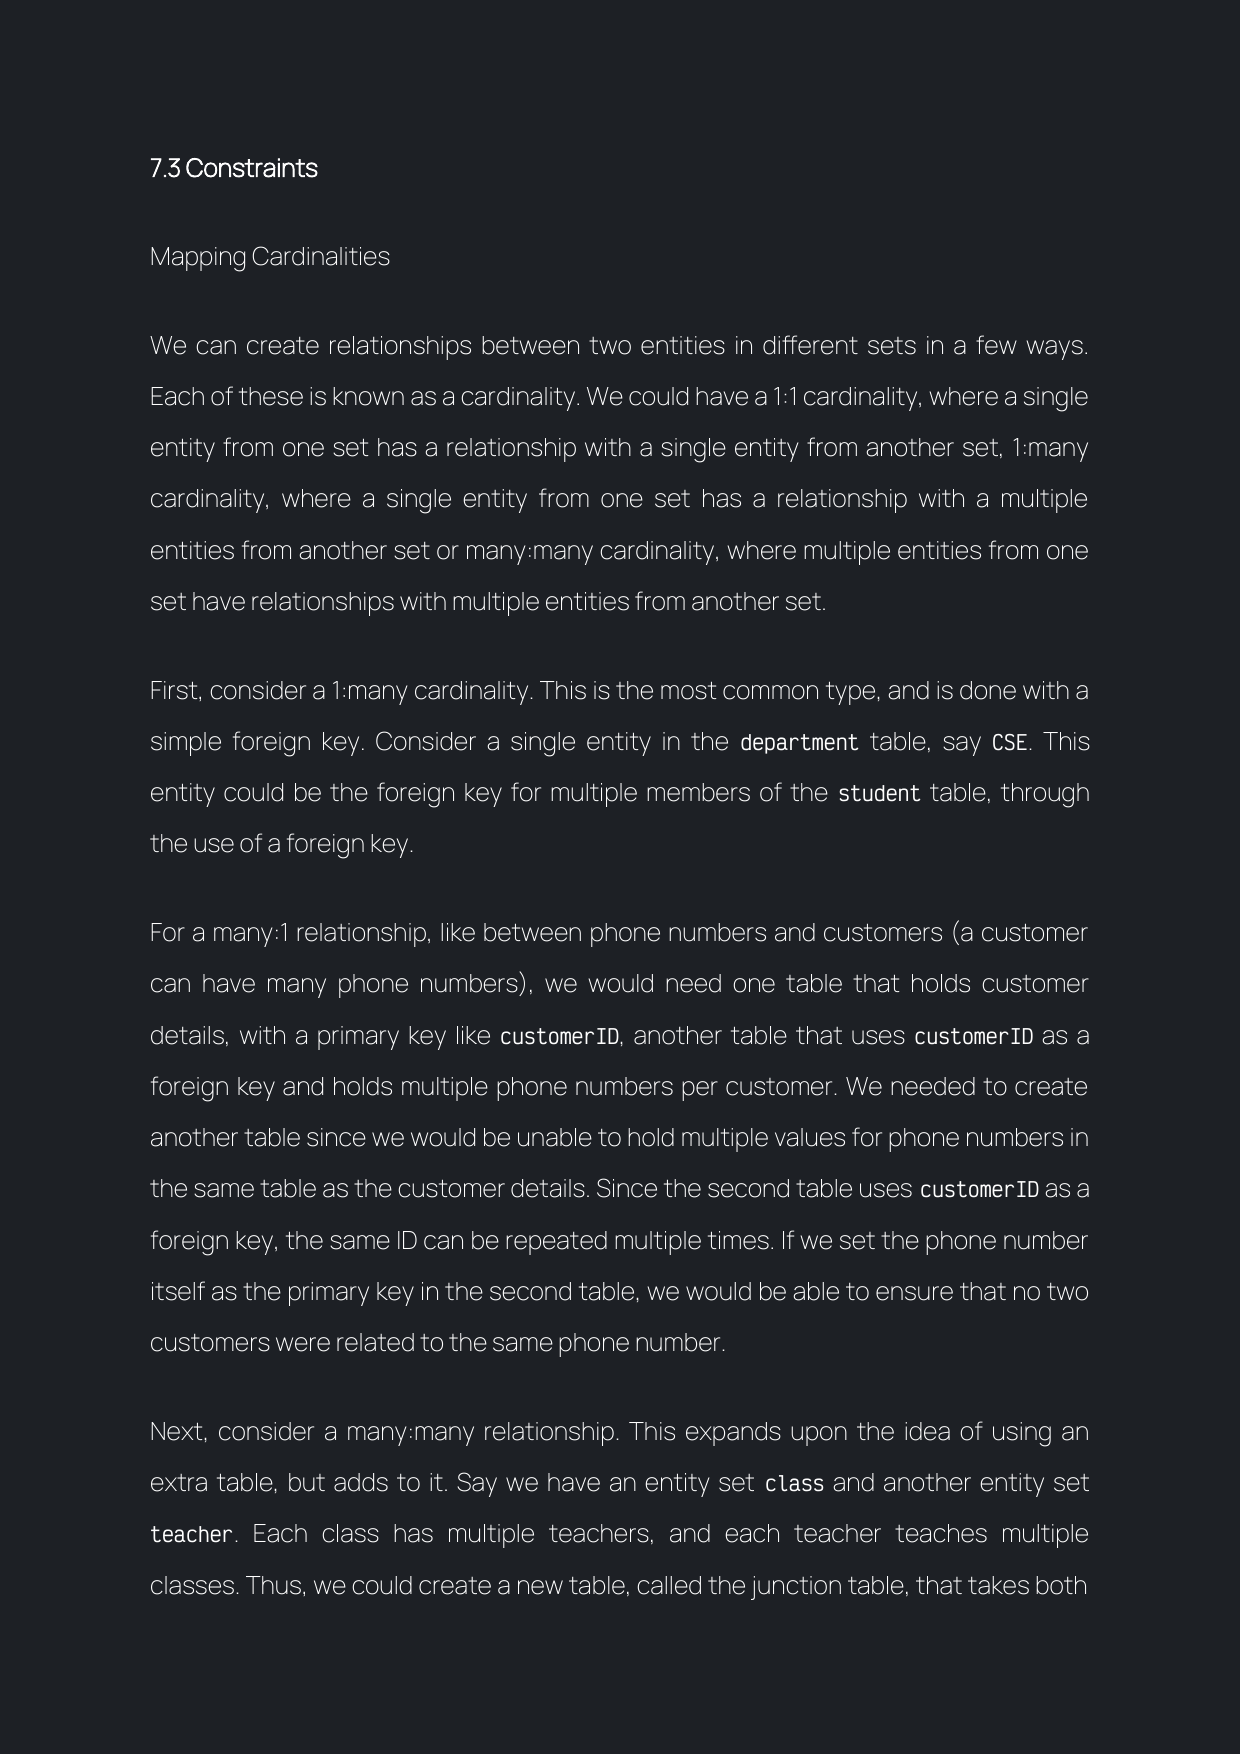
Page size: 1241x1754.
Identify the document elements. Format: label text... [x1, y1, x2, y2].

text For a many:1 relationship, like between phone numbers and customers (a customer can have many phone numbers), we would need one table that holds customer details, with a primary key like customerID, another table that uses customerID as a foreign key and holds multiple phone numbers per customer. We needed to create another table since we would be unable to hold multiple values for phone numbers in the same table as the customer details. Since the second table uses customerID as a foreign key, the same ID can be repeated multiple times. If we set the phone number itself as the primary key in the second table, we would be able to ensure that no two customers were related to the same phone number. [150, 915, 1090, 1359]
text First, consider a 1:many cardinality. This is the most common type, and is done with a simple foreign key. Consider a single entity in the department table, say CSE. This entity could be the foreign key for multiple members of the student table, through the use of a foreign key. [150, 672, 1090, 860]
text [150, 1414, 1090, 1602]
subtitle Mapping Cardinalities [150, 239, 1090, 273]
subtitle 7.3 Constraints [150, 150, 1090, 184]
text We can create relationships between two entities in different sets in a few ways. Each of these is known as a cardinality. We could have a 1:1 cardinality, where a single entity from one set has a relationship with a single entity from another set, 1:many cardinality, where a single entity from one set has a relationship with a multiple entities from another set or many:many cardinality, where multiple entities from one set have relationships with multiple entities from another set. [150, 327, 1090, 618]
